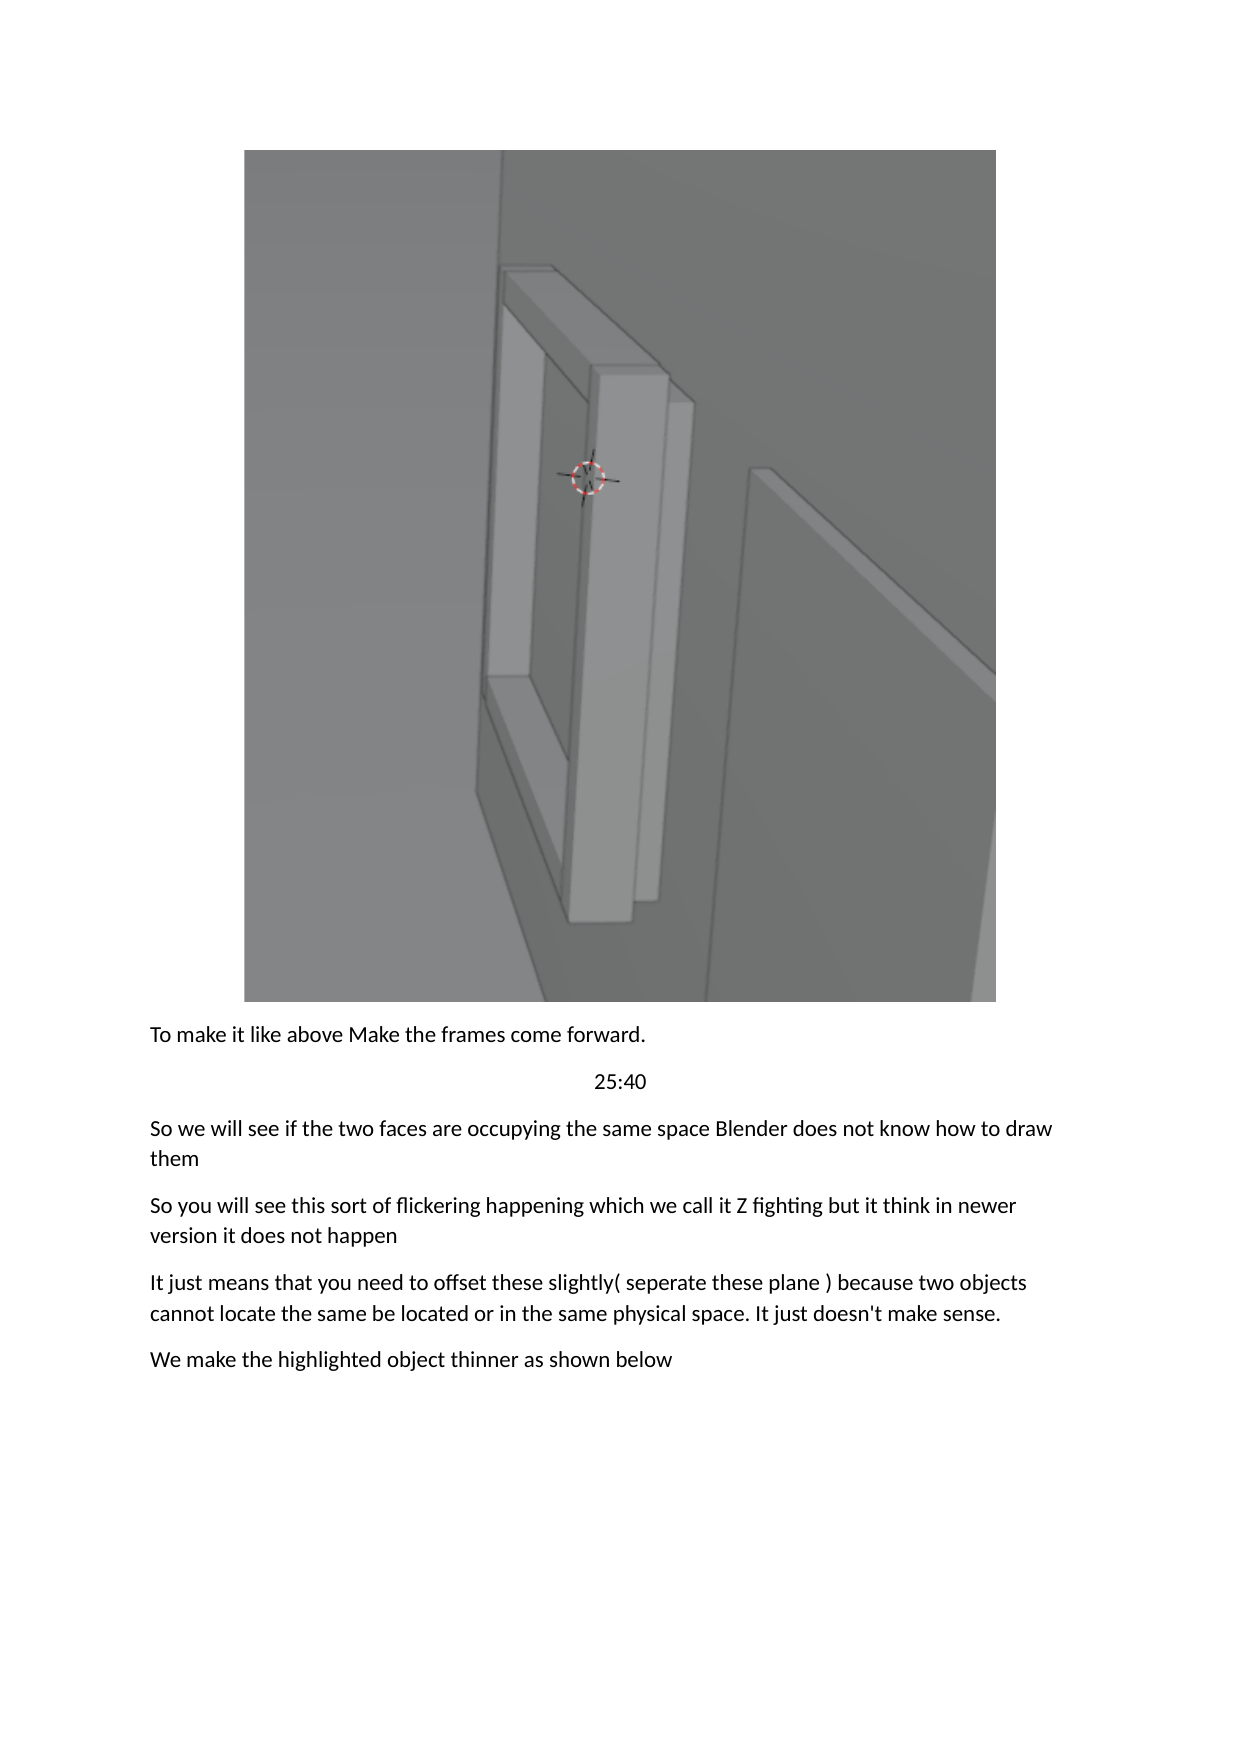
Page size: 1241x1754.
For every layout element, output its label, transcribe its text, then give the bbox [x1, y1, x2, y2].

text To make it like above Make the frames come forward. [150, 1021, 1090, 1048]
text It just means that you need to offset these slightly( seperate these plane ) because two objects cannot locate the same be located or in the same physical space. It just doesn't make sense. [150, 1268, 1090, 1327]
text So you will see this sort of flickering happening which we call it Z fighting but it think in newer version it does not happen [150, 1191, 1090, 1249]
picture [244, 150, 996, 1002]
text We make the highlighted object thinner as shown below [150, 1346, 1090, 1373]
text 25:40 [150, 1067, 1090, 1095]
text So we will see if the two faces are occupying the same space Blender does not know how to draw them [150, 1114, 1090, 1172]
